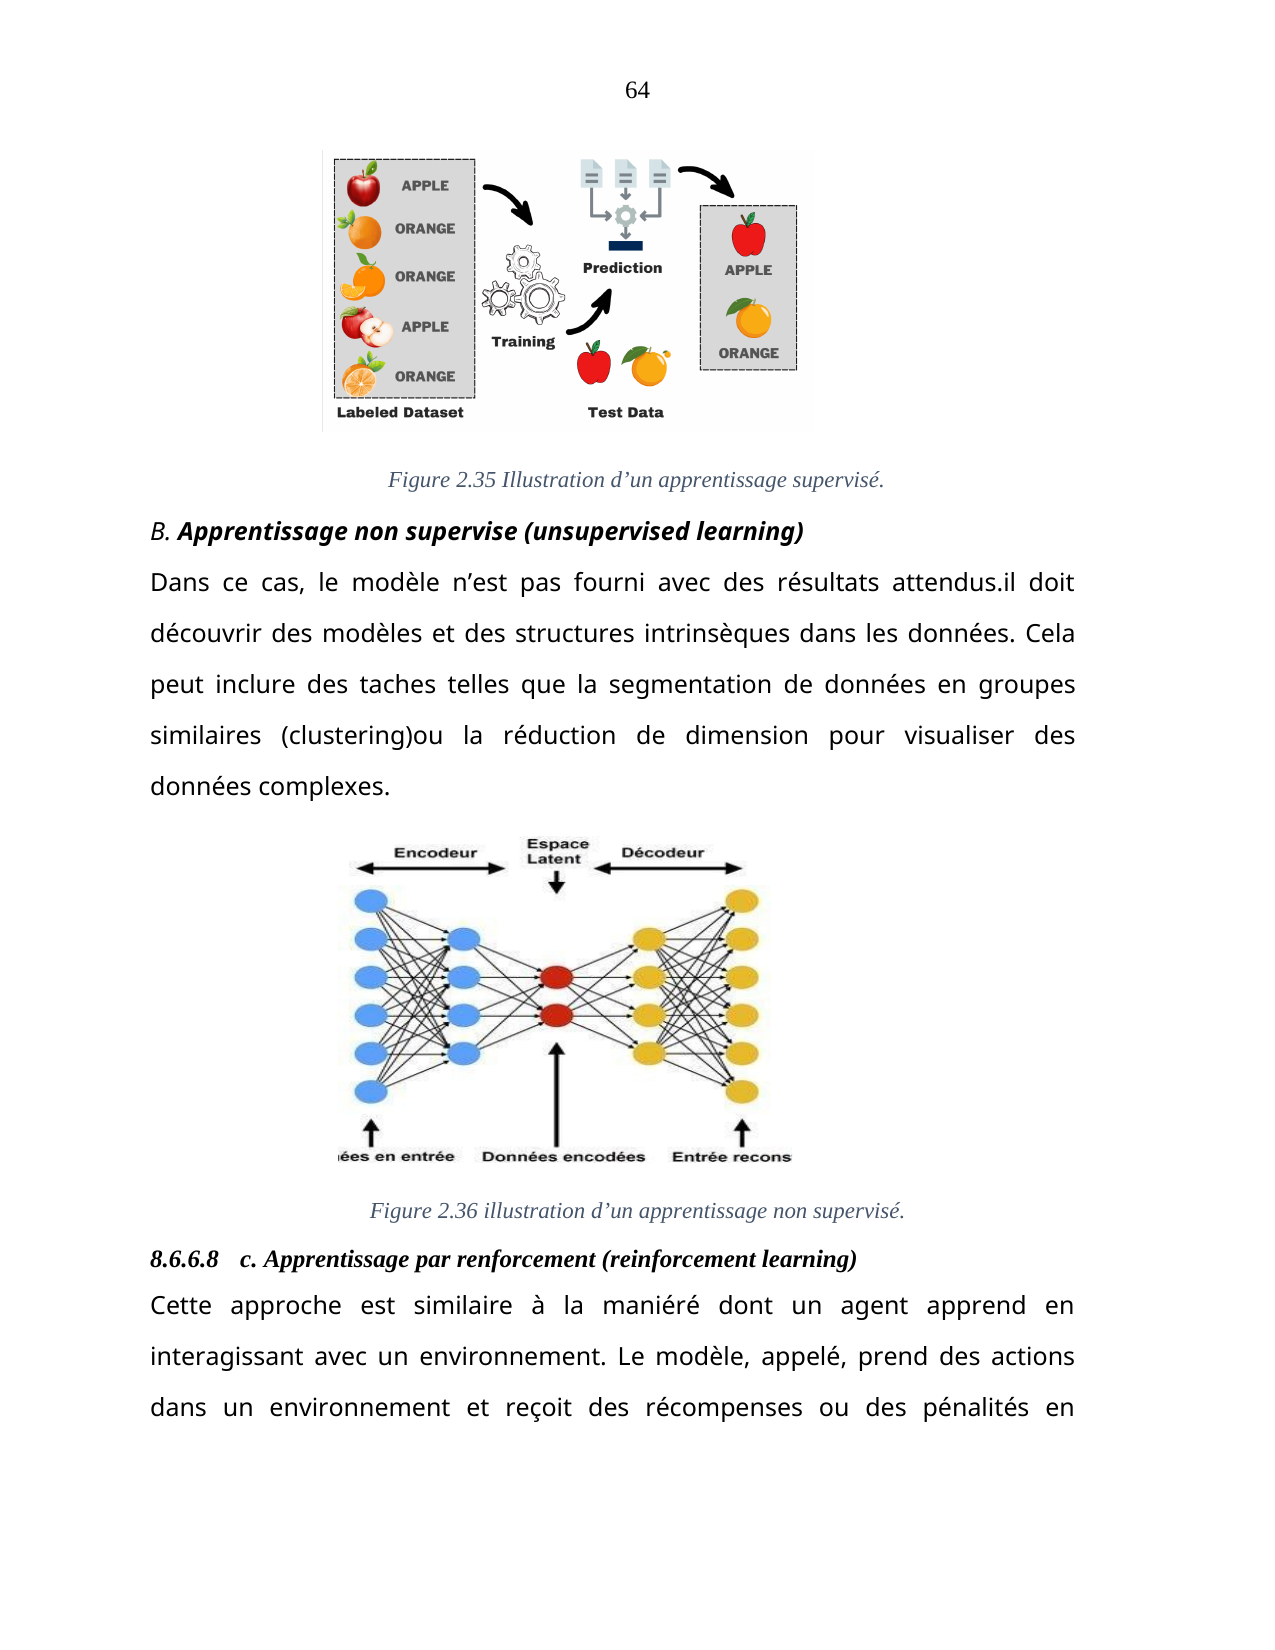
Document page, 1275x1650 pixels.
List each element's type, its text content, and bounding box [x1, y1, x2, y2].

picture [338, 836, 793, 1163]
text Dans ce cas, le modèle n’est pas fourni avec des résultats attendus.il doit découvrir des modèles et des structures intrinsèques dans les données. Cela peut inclure des taches telles que la segmentation de données en groupes similaires (clustering)ou la réduction de dimension pour visualiser des données complexes. [150, 565, 1077, 803]
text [150, 1287, 1076, 1424]
picture [322, 150, 816, 432]
subtitle b. Apprentissage non supervise (unsupervised learning) [150, 514, 1125, 548]
subtitle c. Apprentissage par renforcement (reinforcement learning) [150, 1244, 1125, 1273]
